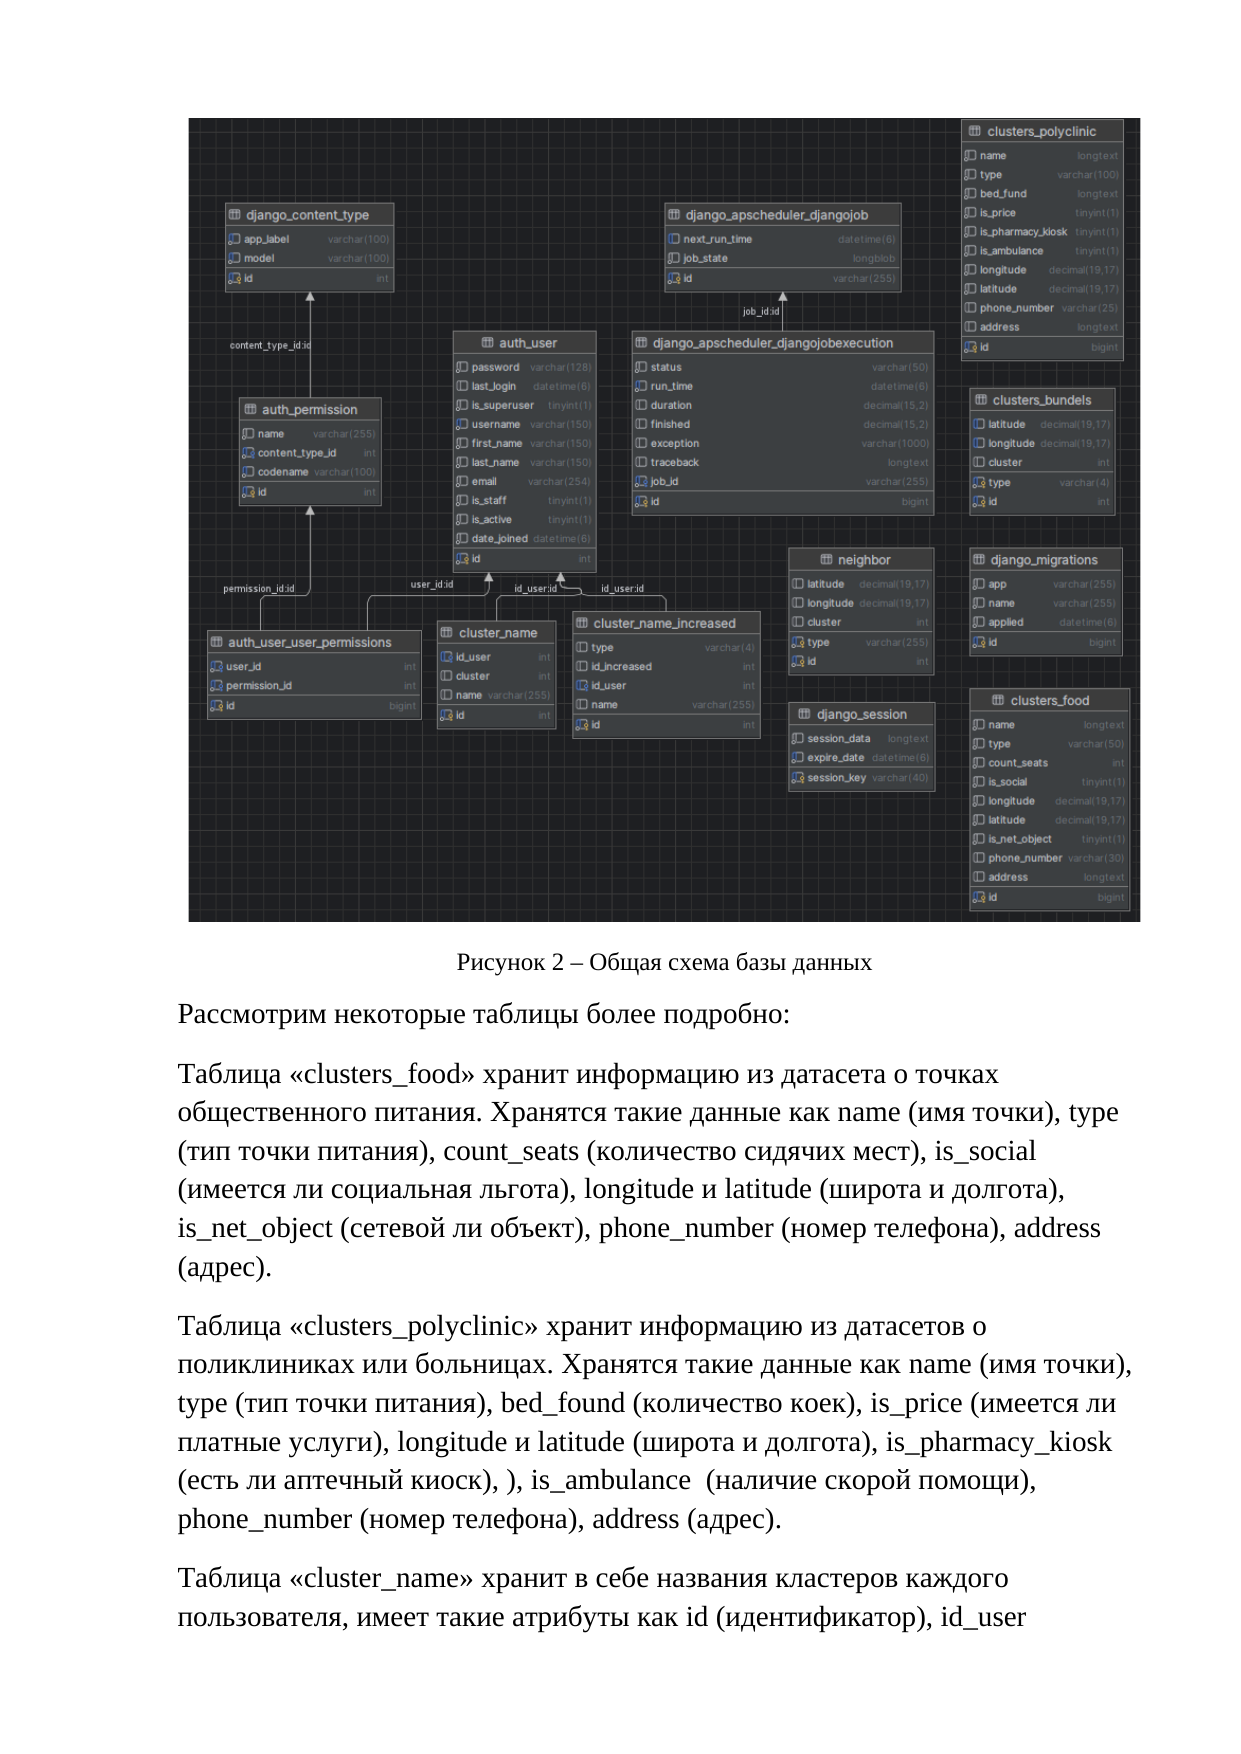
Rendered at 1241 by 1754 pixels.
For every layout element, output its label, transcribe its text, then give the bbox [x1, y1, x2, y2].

text Рисунок 2 – Общая схема базы данных [177, 947, 1152, 976]
text Таблица «clusters_polyclinic» хранит информацию из датасетов о поликлиниках или больницах. Хранятся такие данные как name (имя точки), type (тип точки питания), bed_found (количество коек), is_price (имеется ли платные услуги), longitude и latitude (широта и долгота), is_pharmacy_kiosk (есть ли аптечный киоск), ), is_ambulance (наличие скорой помощи), phone_number (номер телефона), address (адрес). [177, 1308, 1152, 1534]
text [177, 1560, 1152, 1632]
text Рассмотрим некоторые таблицы более подробно: [177, 997, 1152, 1030]
text Таблица «clusters_food» хранит информацию из датасета о точках общественного питания. Хранятся такие данные как name (имя точки), type (тип точки питания), count_seats (количество сидячих мест), is_social (имеется ли социальная льгота), longitude и latitude (широта и долгота), is_net_object (сетевой ли объект), phone_number (номер телефона), address (адрес). [177, 1056, 1152, 1282]
picture [188, 118, 1141, 922]
